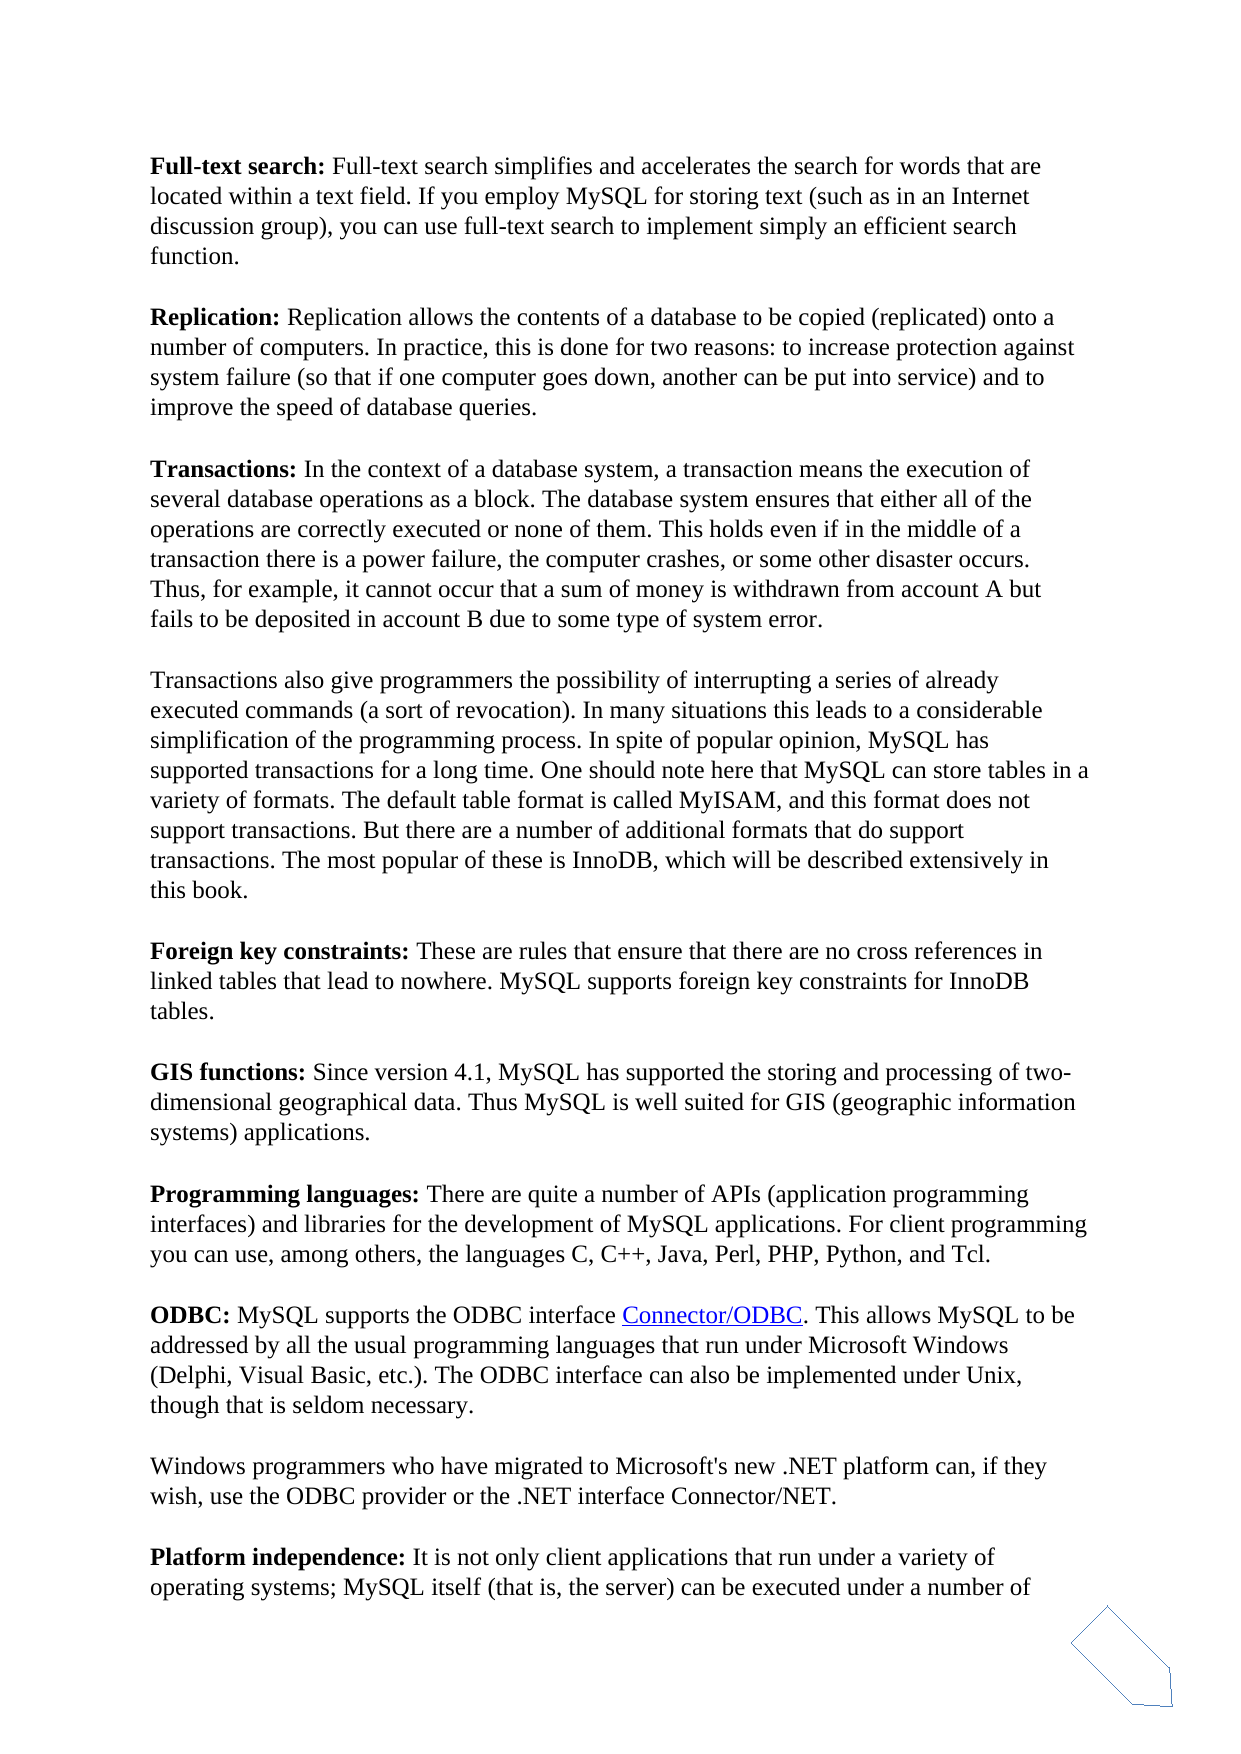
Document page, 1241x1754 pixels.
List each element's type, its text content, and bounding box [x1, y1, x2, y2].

text GIS functions: Since version 4.1, MySQL has supported the storing and processing of two-dimensional geographical data. Thus MySQL is well suited for GIS (geographic information systems) applications. [150, 1056, 1090, 1146]
text Programming languages: There are quite a number of APIs (application programming interfaces) and libraries for the development of MySQL applications. For client programming you can use, among others, the languages C, C++, Java, Perl, PHP, Python, and Tcl. [150, 1177, 1090, 1267]
text Transactions: In the context of a database system, a transaction means the execution of several database operations as a block. The database system ensures that either all of the operations are correctly executed or none of them. This holds even if in the middle of a transaction there is a power failure, the computer crashes, or some other disaster occurs. Thus, for example, it cannot occur that a sum of money is withdrawn from account A but fails to be deposited in account B due to some type of system error. [150, 452, 1090, 632]
text Full-text search: Full-text search simplifies and accelerates the search for words that are located within a text field. If you employ MySQL for storing text (such as in an Internet discussion group), you can use full-text search to implement simply an efficient search function. [150, 150, 1090, 270]
text Transactions also give programmers the possibility of interrupting a series of already executed commands (a sort of revocation). In many situations this leads to a considerable simplification of the programming process. In spite of popular opinion, MySQL has supported transactions for a long time. One should note here that MySQL can store tables in a variety of formats. The default table format is called MyISAM, and this format does not support transactions. But there are a number of additional formats that do support transactions. The most popular of these is InnoDB, which will be described extensively in this book. [150, 664, 1090, 904]
text Foreign key constraints: These are rules that ensure that there are no cross references in linked tables that lead to nowhere. MySQL supports foreign key constraints for InnoDB tables. [150, 935, 1090, 1025]
text Windows programmers who have migrated to Microsoft's new .NET platform can, if they wish, use the ODBC provider or the .NET interface Connector/NET. [150, 1450, 1090, 1510]
text Replication: Replication allows the contents of a database to be copied (replicated) onto a number of computers. In practice, this is done for two reasons: to increase protection against system failure (so that if one computer goes down, another can be put into service) and to improve the speed of database queries. [150, 301, 1090, 421]
text ODBC: MySQL supports the ODBC interface Connector/ODBC. This allows MySQL to be addressed by all the usual programming languages that run under Microsoft Windows (Delphi, Visual Basic, etc.). The ODBC interface can also be implemented under Unix, though that is seldom necessary. [150, 1299, 1090, 1419]
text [150, 1541, 1090, 1601]
